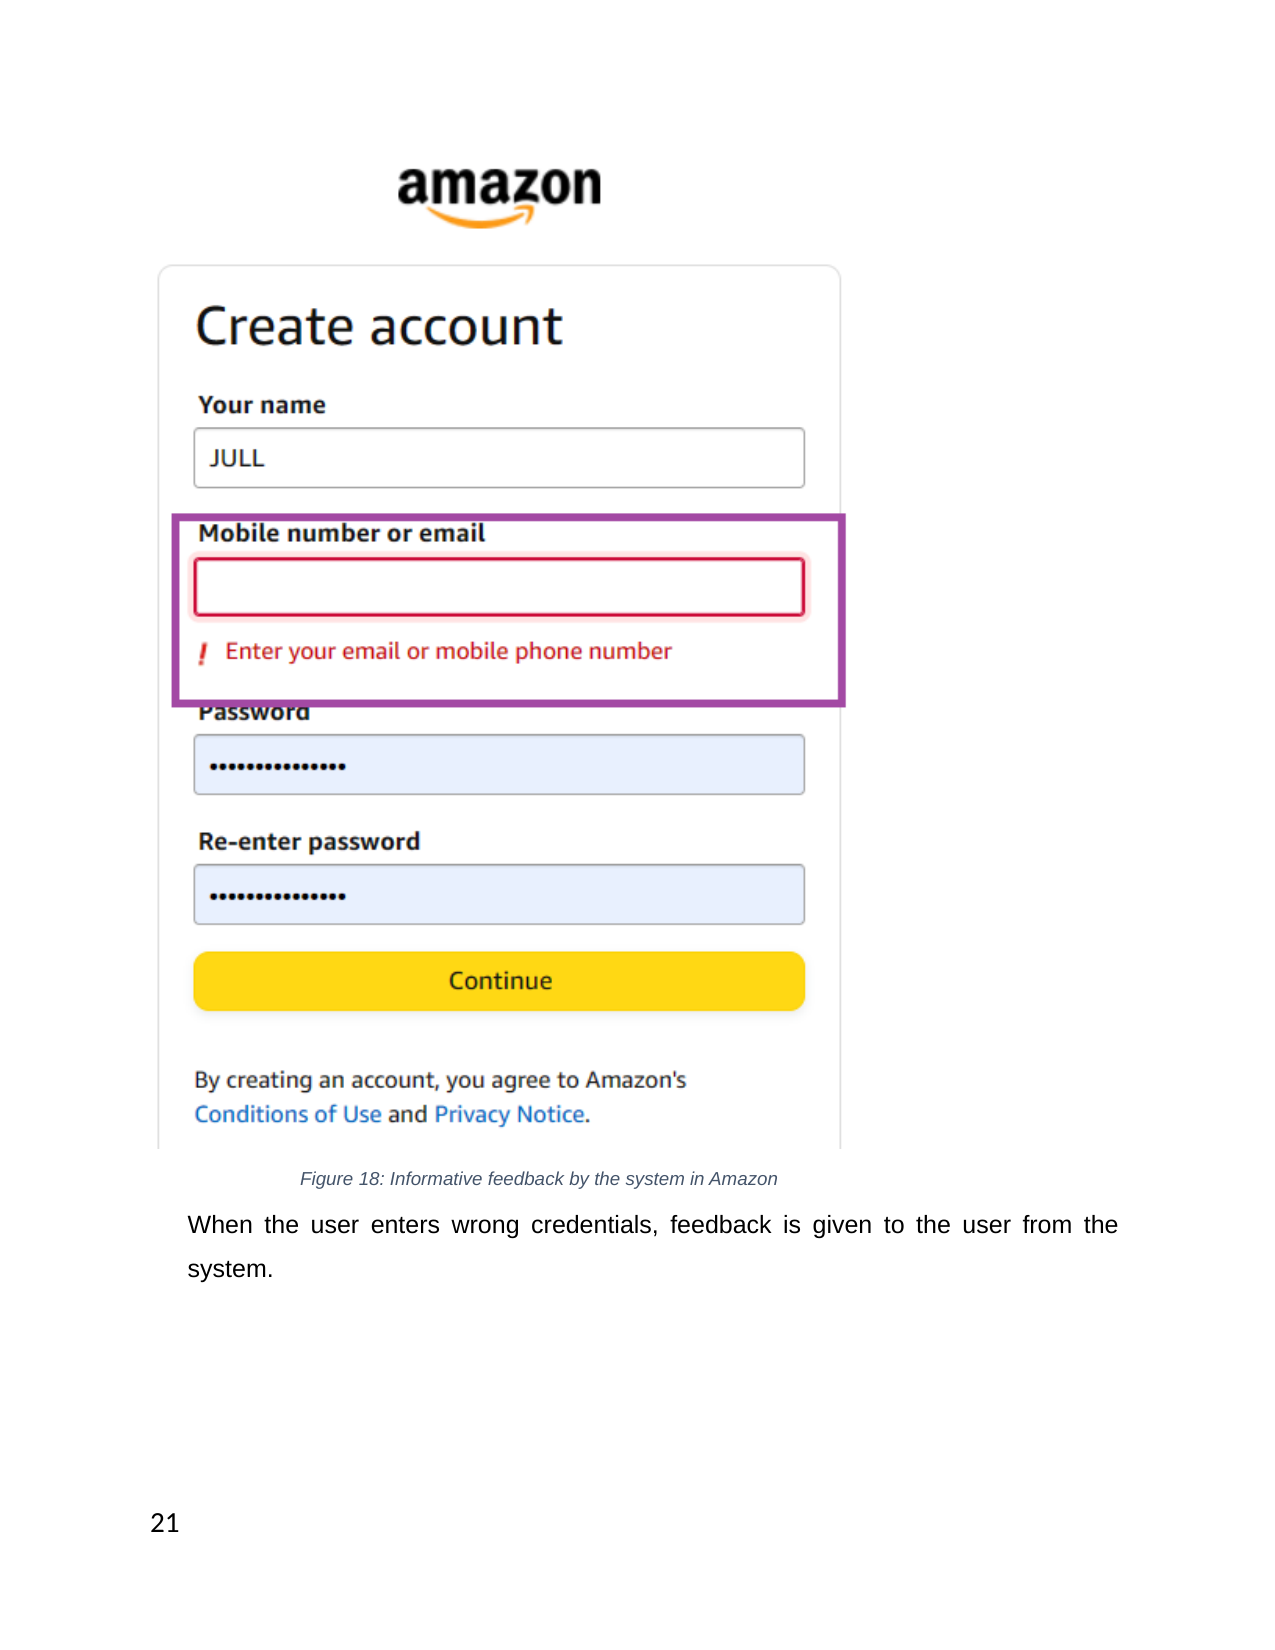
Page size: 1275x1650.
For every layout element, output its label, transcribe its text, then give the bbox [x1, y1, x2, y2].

text When the user enters wrong credentials, feedback is given to the user from the system. [187, 1210, 1120, 1282]
picture [150, 150, 893, 1149]
text Figure 18: Informative feedback by the system in Amazon [225, 1168, 1125, 1189]
